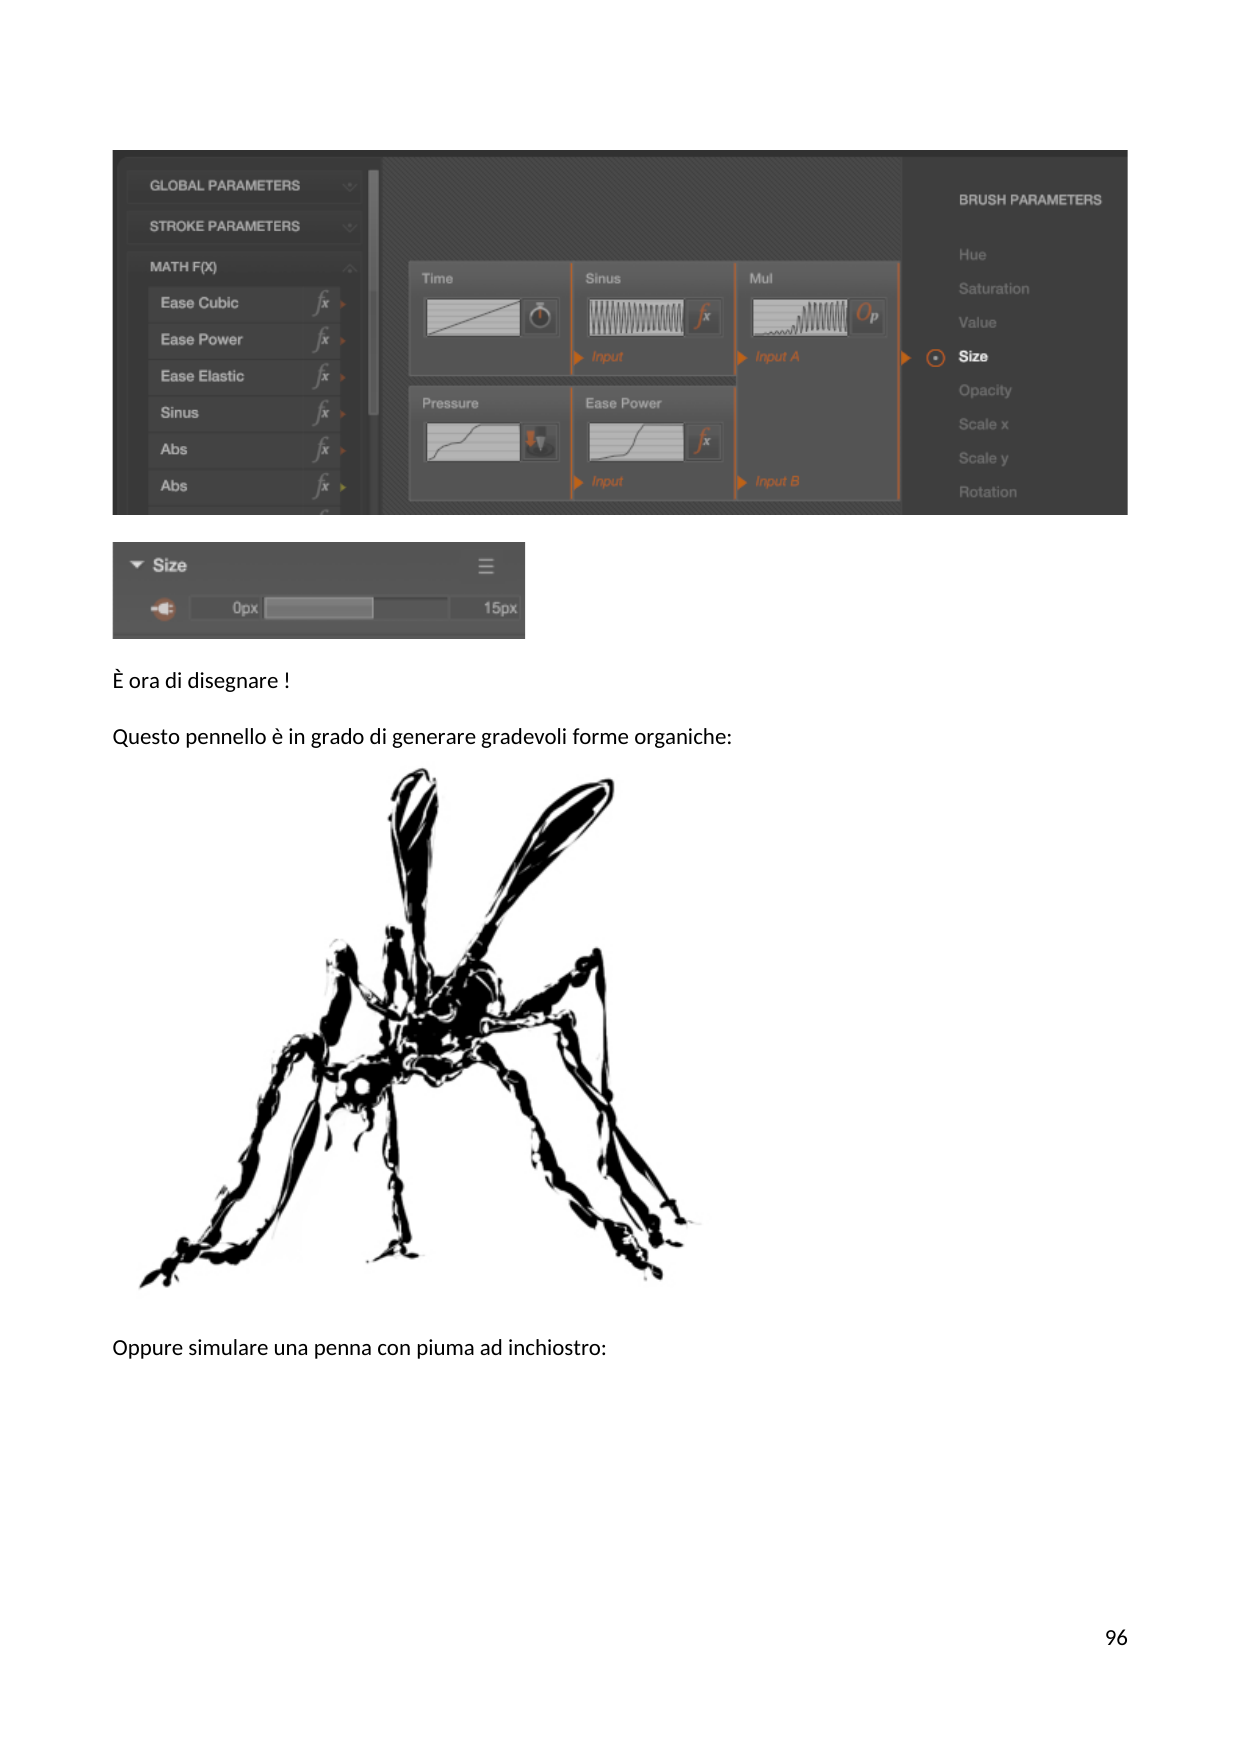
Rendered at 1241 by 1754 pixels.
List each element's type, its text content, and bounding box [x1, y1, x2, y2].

text È ora di disegnare ! [112, 666, 1128, 694]
picture [112, 542, 525, 639]
picture [112, 750, 738, 1305]
text Questo pennello è in grado di generare gradevoli forme organiche: [112, 722, 1128, 750]
picture [112, 150, 1128, 515]
text Oppure simulare una penna con piuma ad inchiostro: [112, 1333, 1128, 1361]
